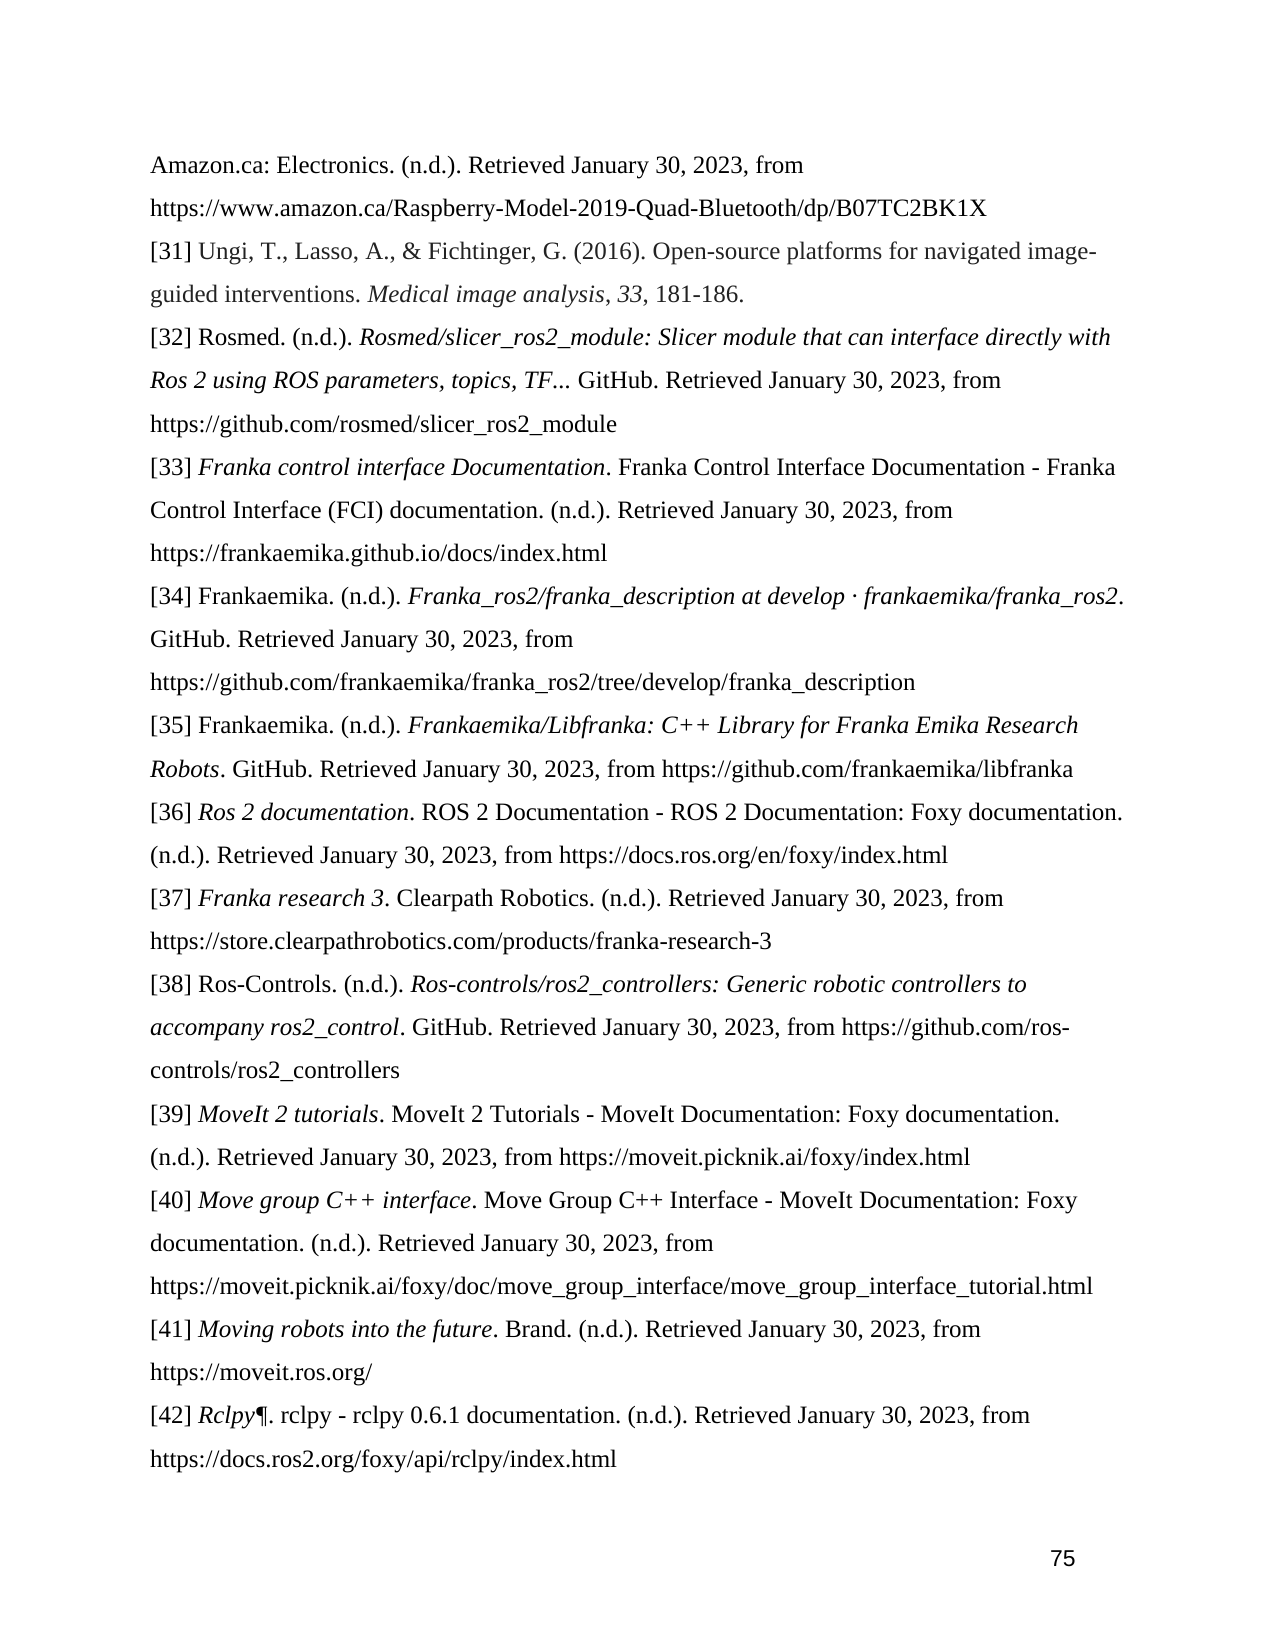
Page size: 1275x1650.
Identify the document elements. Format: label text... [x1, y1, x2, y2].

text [150, 150, 1125, 222]
text [41] Moving robots into the future. Brand. (n.d.). Retrieved January 30, 2023, from https://moveit.ros.org/ [150, 1314, 1125, 1386]
text [31] Ungi, T., Lasso, A., & Fichtinger, G. (2016). Open-source platforms for navigated image-guided interventions. Medical image analysis, 33, 181-186. [150, 236, 1125, 308]
text [42] Rclpy¶. rclpy - rclpy 0.6.1 documentation. (n.d.). Retrieved January 30, 2023, from https://docs.ros2.org/foxy/api/rclpy/index.html [150, 1401, 1125, 1472]
text [33] Franka control interface Documentation. Franka Control Interface Documentation - Franka Control Interface (FCI) documentation. (n.d.). Retrieved January 30, 2023, from https://frankaemika.github.io/docs/index.html [150, 452, 1125, 567]
text [39] MoveIt 2 tutorials. MoveIt 2 Tutorials - MoveIt Documentation: Foxy documentation. (n.d.). Retrieved January 30, 2023, from https://moveit.picknik.ai/foxy/index.html [150, 1099, 1125, 1171]
text [38] Ros-Controls. (n.d.). Ros-controls/ros2_controllers: Generic robotic controllers to accompany ros2_control. GitHub. Retrieved January 30, 2023, from https://github.com/ros-controls/ros2_controllers [150, 969, 1125, 1084]
text [36] Ros 2 documentation. ROS 2 Documentation - ROS 2 Documentation: Foxy documentation. (n.d.). Retrieved January 30, 2023, from https://docs.ros.org/en/foxy/index.html [150, 797, 1125, 869]
text [37] Franka research 3. Clearpath Robotics. (n.d.). Retrieved January 30, 2023, from https://store.clearpathrobotics.com/products/franka-research-3 [150, 883, 1125, 955]
text [35] Frankaemika. (n.d.). Frankaemika/Libfranka: C++ Library for Franka Emika Research Robots. GitHub. Retrieved January 30, 2023, from https://github.com/frankaemika/libfranka [150, 711, 1125, 782]
text [32] Rosmed. (n.d.). Rosmed/slicer_ros2_module: Slicer module that can interface directly with Ros 2 using ROS parameters, topics, TF... GitHub. Retrieved January 30, 2023, from https://github.com/rosmed/slicer_ros2_module [150, 322, 1125, 437]
text [34] Frankaemika. (n.d.). Franka_ros2/franka_description at develop · frankaemika/franka_ros2. GitHub. Retrieved January 30, 2023, from https://github.com/frankaemika/franka_ros2/tree/develop/franka_description [150, 581, 1125, 696]
text [40] Move group C++ interface. Move Group C++ Interface - MoveIt Documentation: Foxy documentation. (n.d.). Retrieved January 30, 2023, from https://moveit.picknik.ai/foxy/doc/move_group_interface/move_group_interface_tutorial.html [150, 1185, 1125, 1300]
